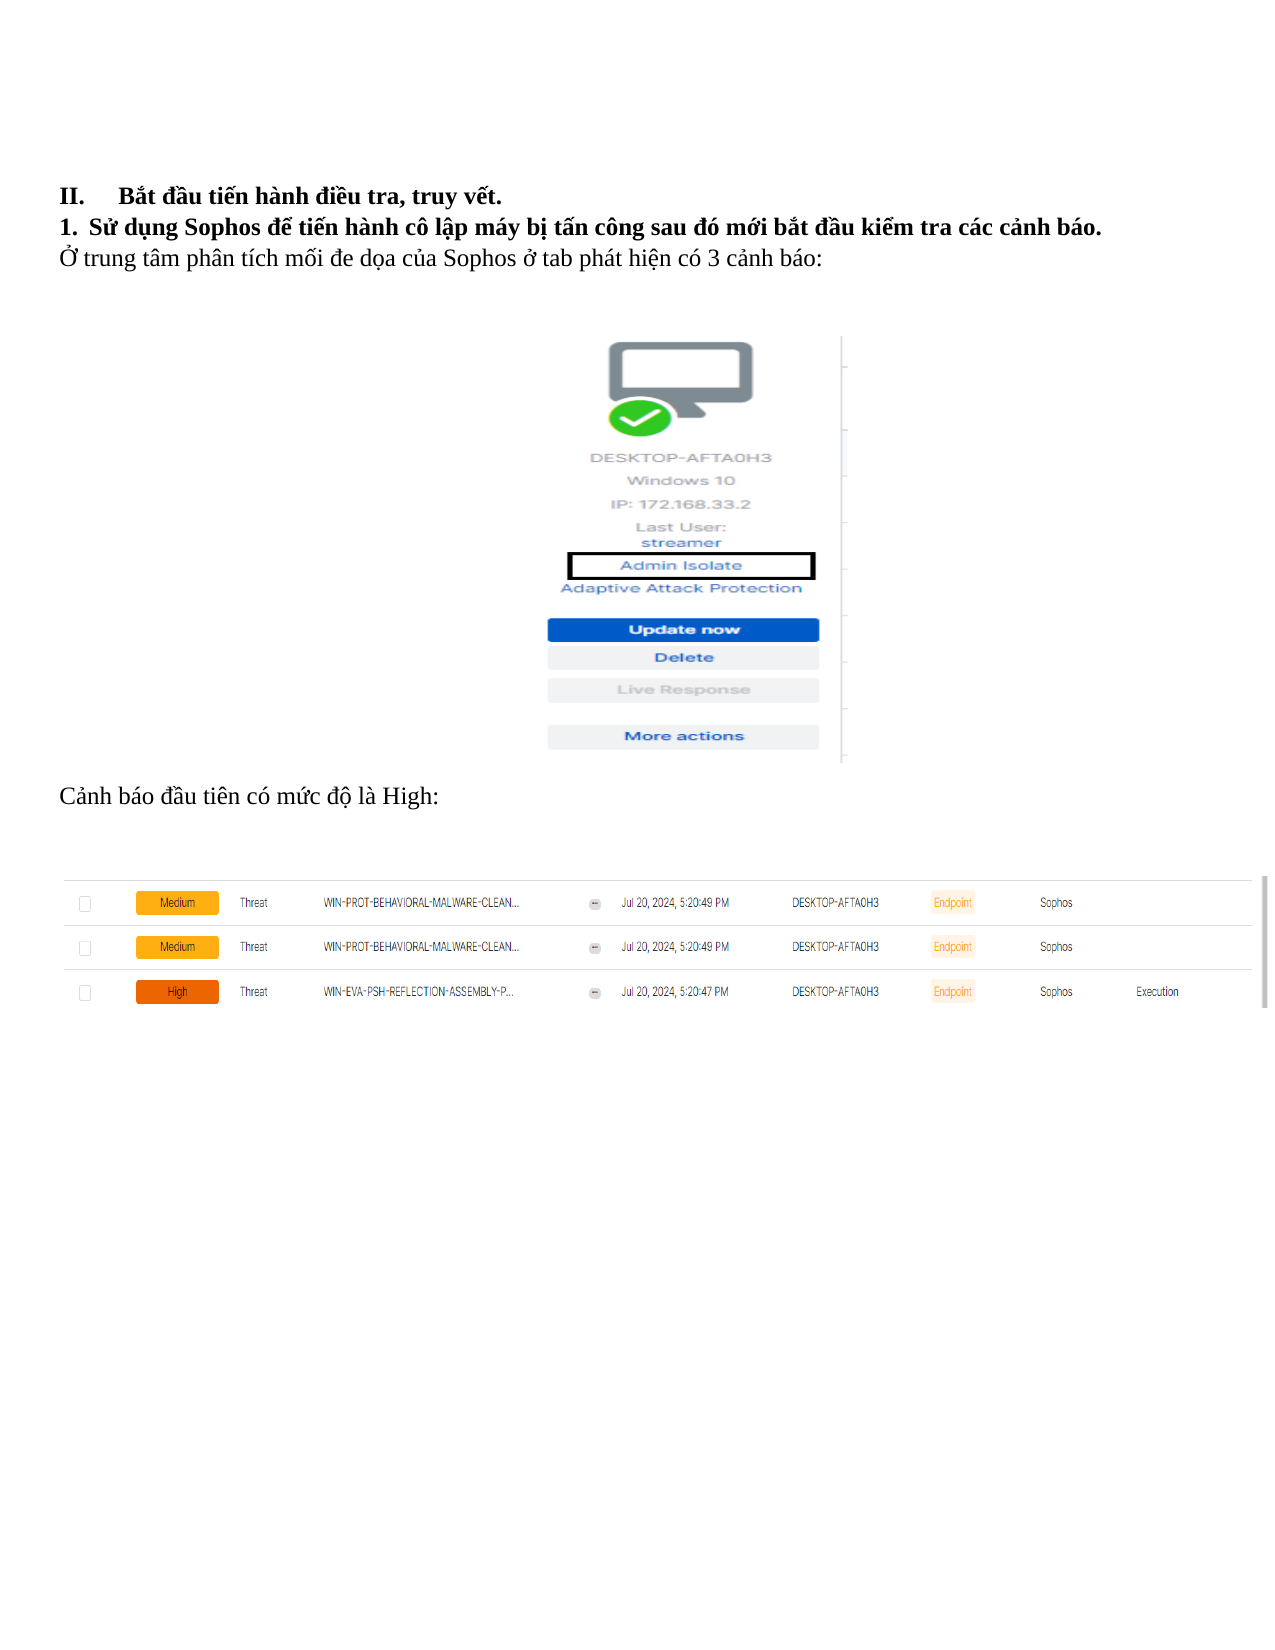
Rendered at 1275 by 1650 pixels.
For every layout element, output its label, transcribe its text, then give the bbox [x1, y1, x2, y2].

picture [61, 876, 1268, 1008]
list Bắt đầu tiến hành điều tra, truy vết. [59, 181, 1270, 210]
picture [535, 336, 848, 763]
text Cảnh báo đầu tiên có mức độ là High: [59, 781, 1270, 810]
list Sử dụng Sophos để tiến hành cô lập máy bị tấn công sau đó mới bắt đầu kiểm tra các cảnh báo. [59, 212, 1270, 241]
list Ở trung tâm phân tích mối đe dọa của Sophos ở tab phát hiện có 3 cảnh báo: [59, 243, 1270, 272]
